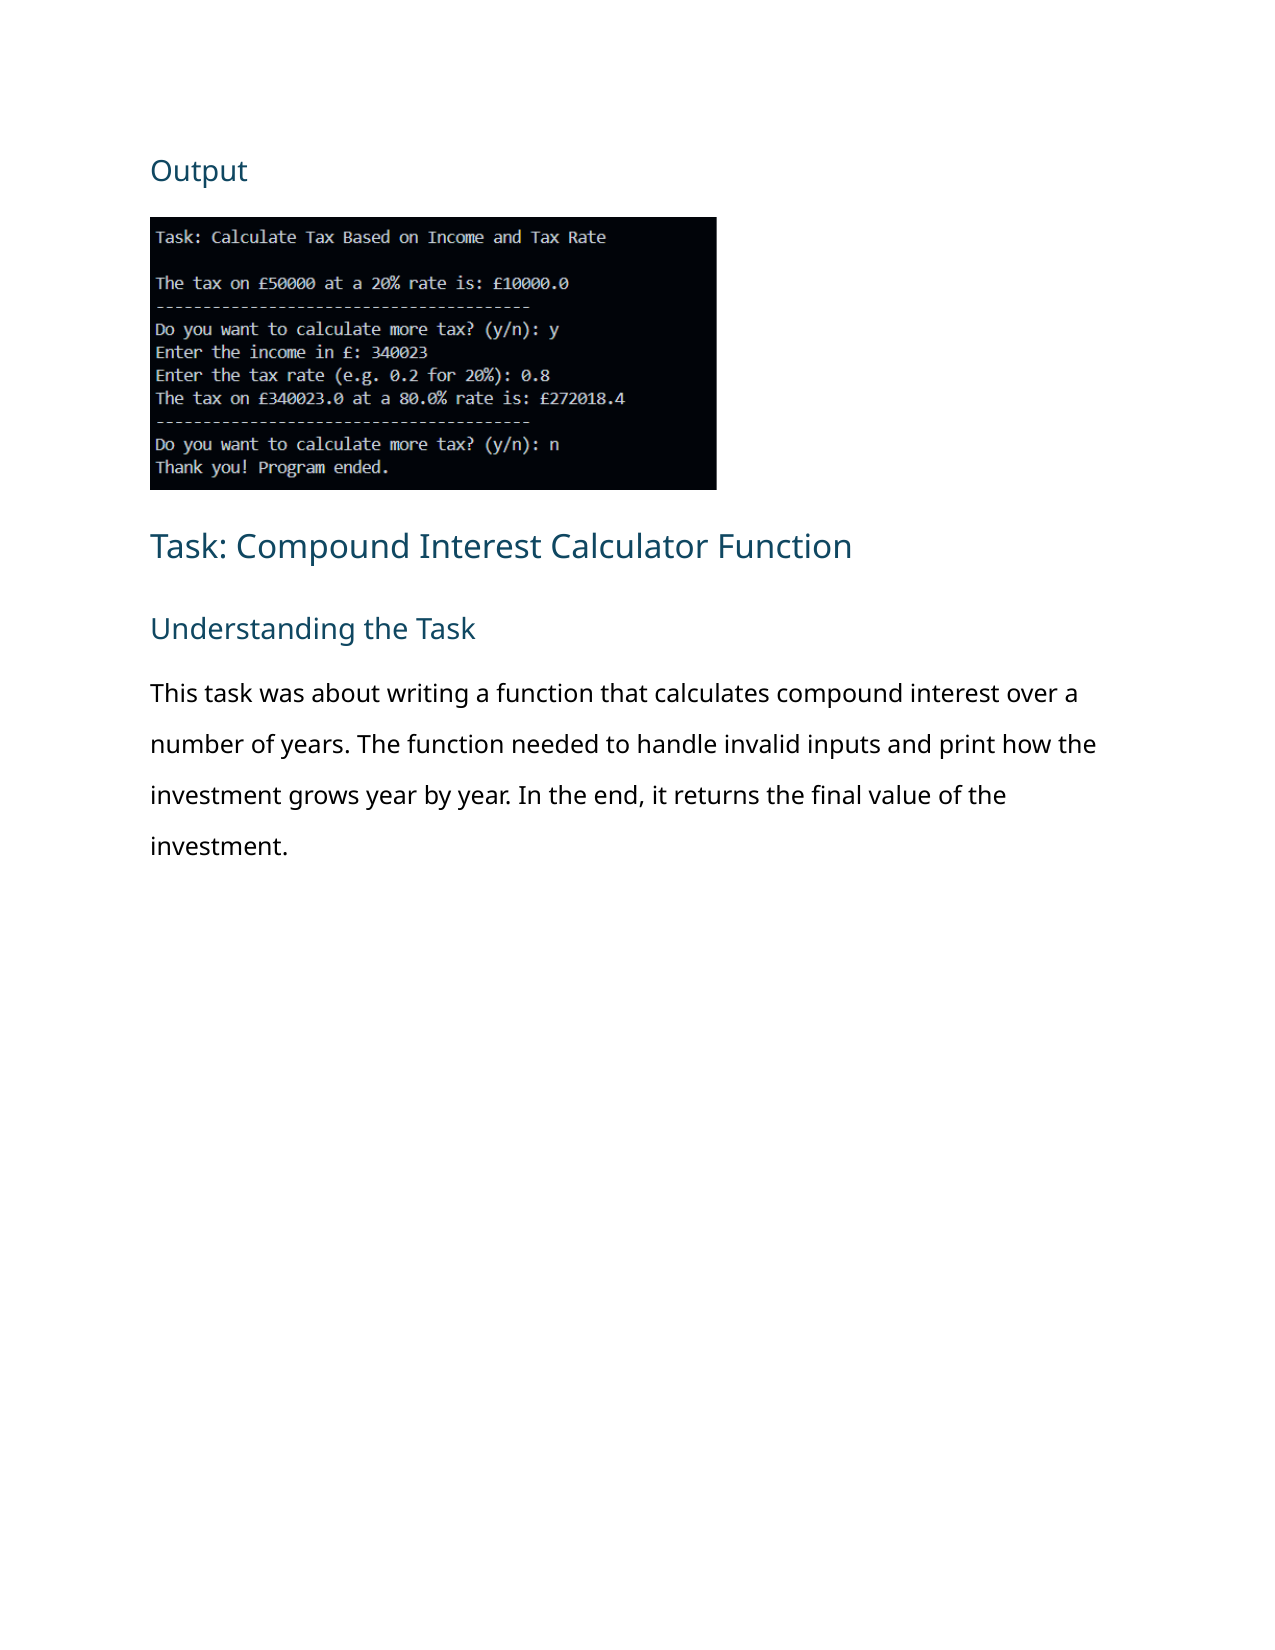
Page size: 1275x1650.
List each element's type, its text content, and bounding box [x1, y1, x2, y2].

subtitle Output [150, 150, 1125, 190]
text This task was about writing a function that calculates compound interest over a number of years. The function needed to handle invalid inputs and print how the investment grows year by year. In the end, it returns the final value of the investment. [150, 676, 1125, 863]
subtitle Task: Compound Interest Calculator Function [150, 523, 1125, 569]
subtitle Understanding the Task [150, 608, 1125, 648]
picture [150, 217, 717, 490]
